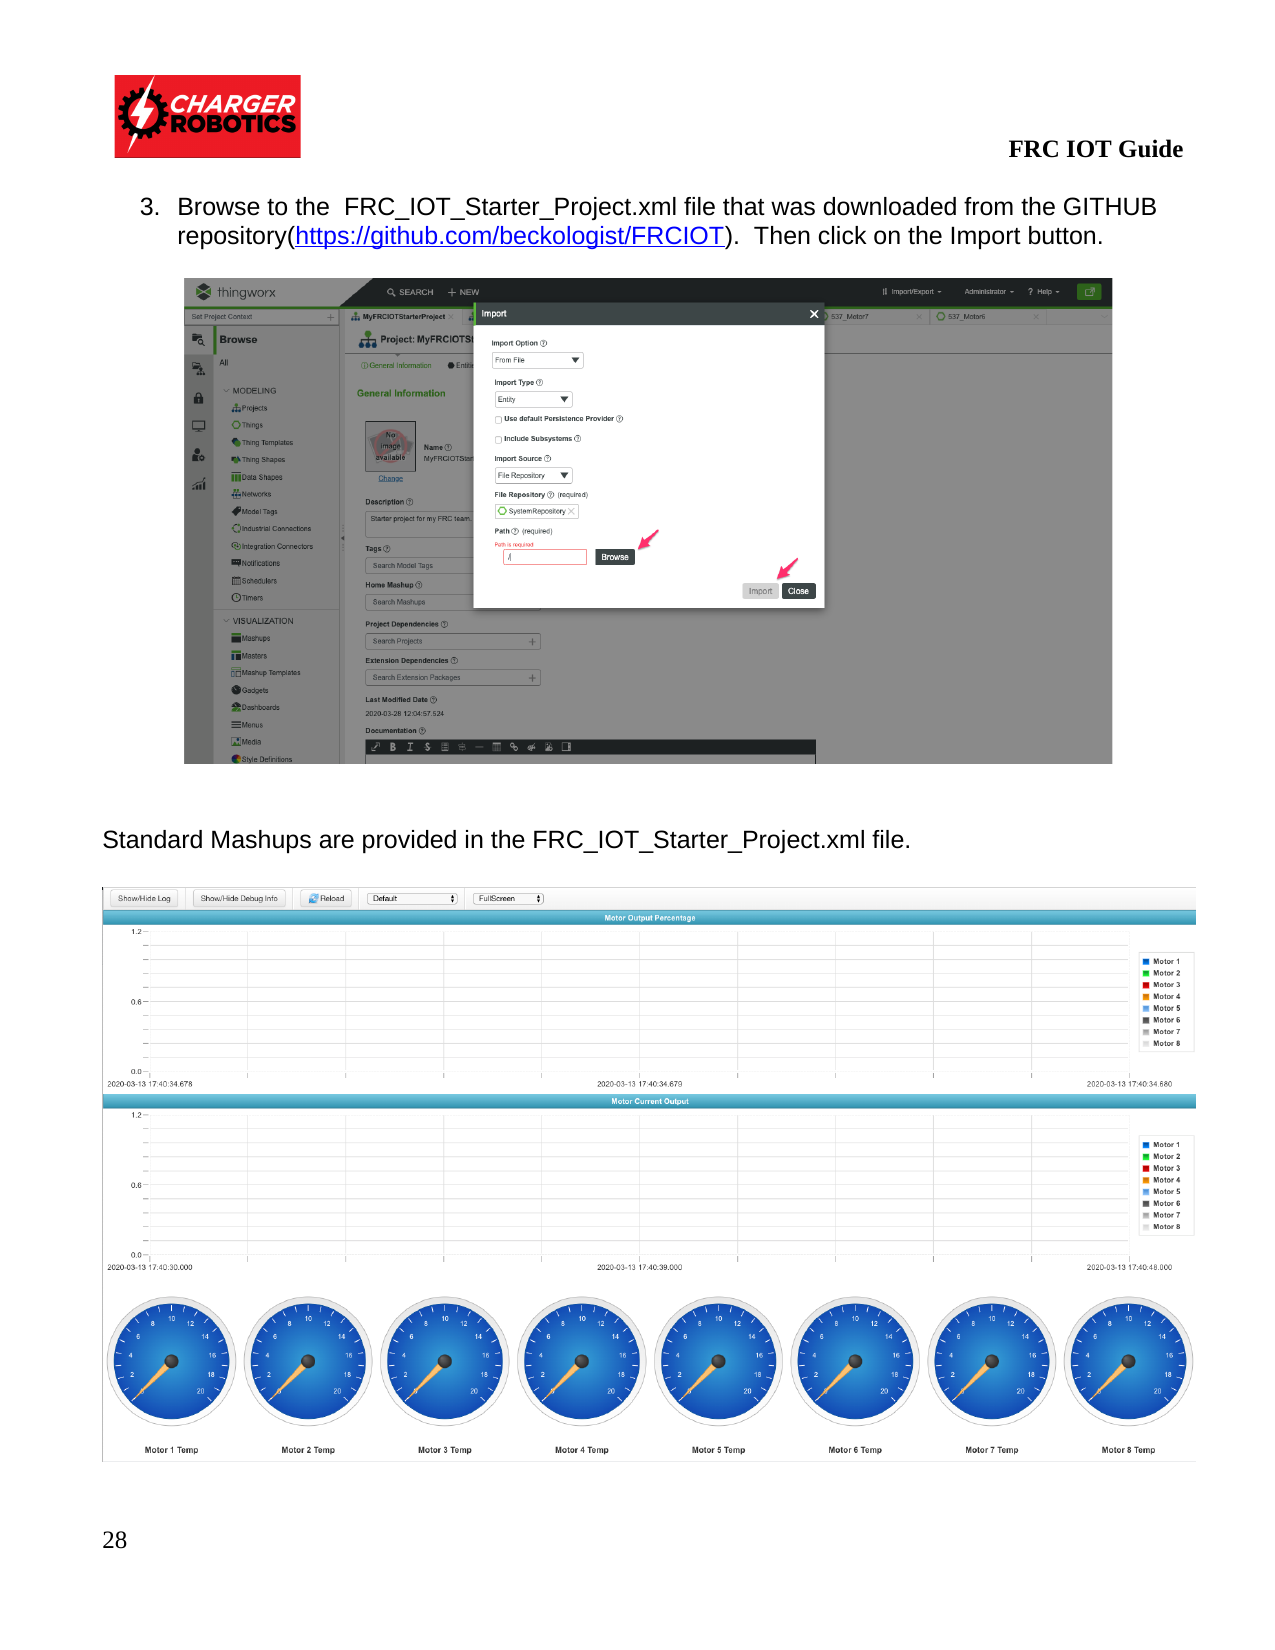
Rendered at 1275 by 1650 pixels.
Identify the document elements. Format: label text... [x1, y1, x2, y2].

picture [102, 887, 1196, 1462]
text Standard Mashups are provided in the FRC_IOT_Starter_Project.xml file. [102, 826, 1196, 854]
list Browse to the FRC_IOT_Starter_Project.xml file that was downloaded from the GITHUB repository(https://github.com/beckologist/FRCIOT). Then click on the Import button. [139, 192, 1196, 249]
picture [114, 75, 301, 158]
picture [184, 278, 1113, 764]
